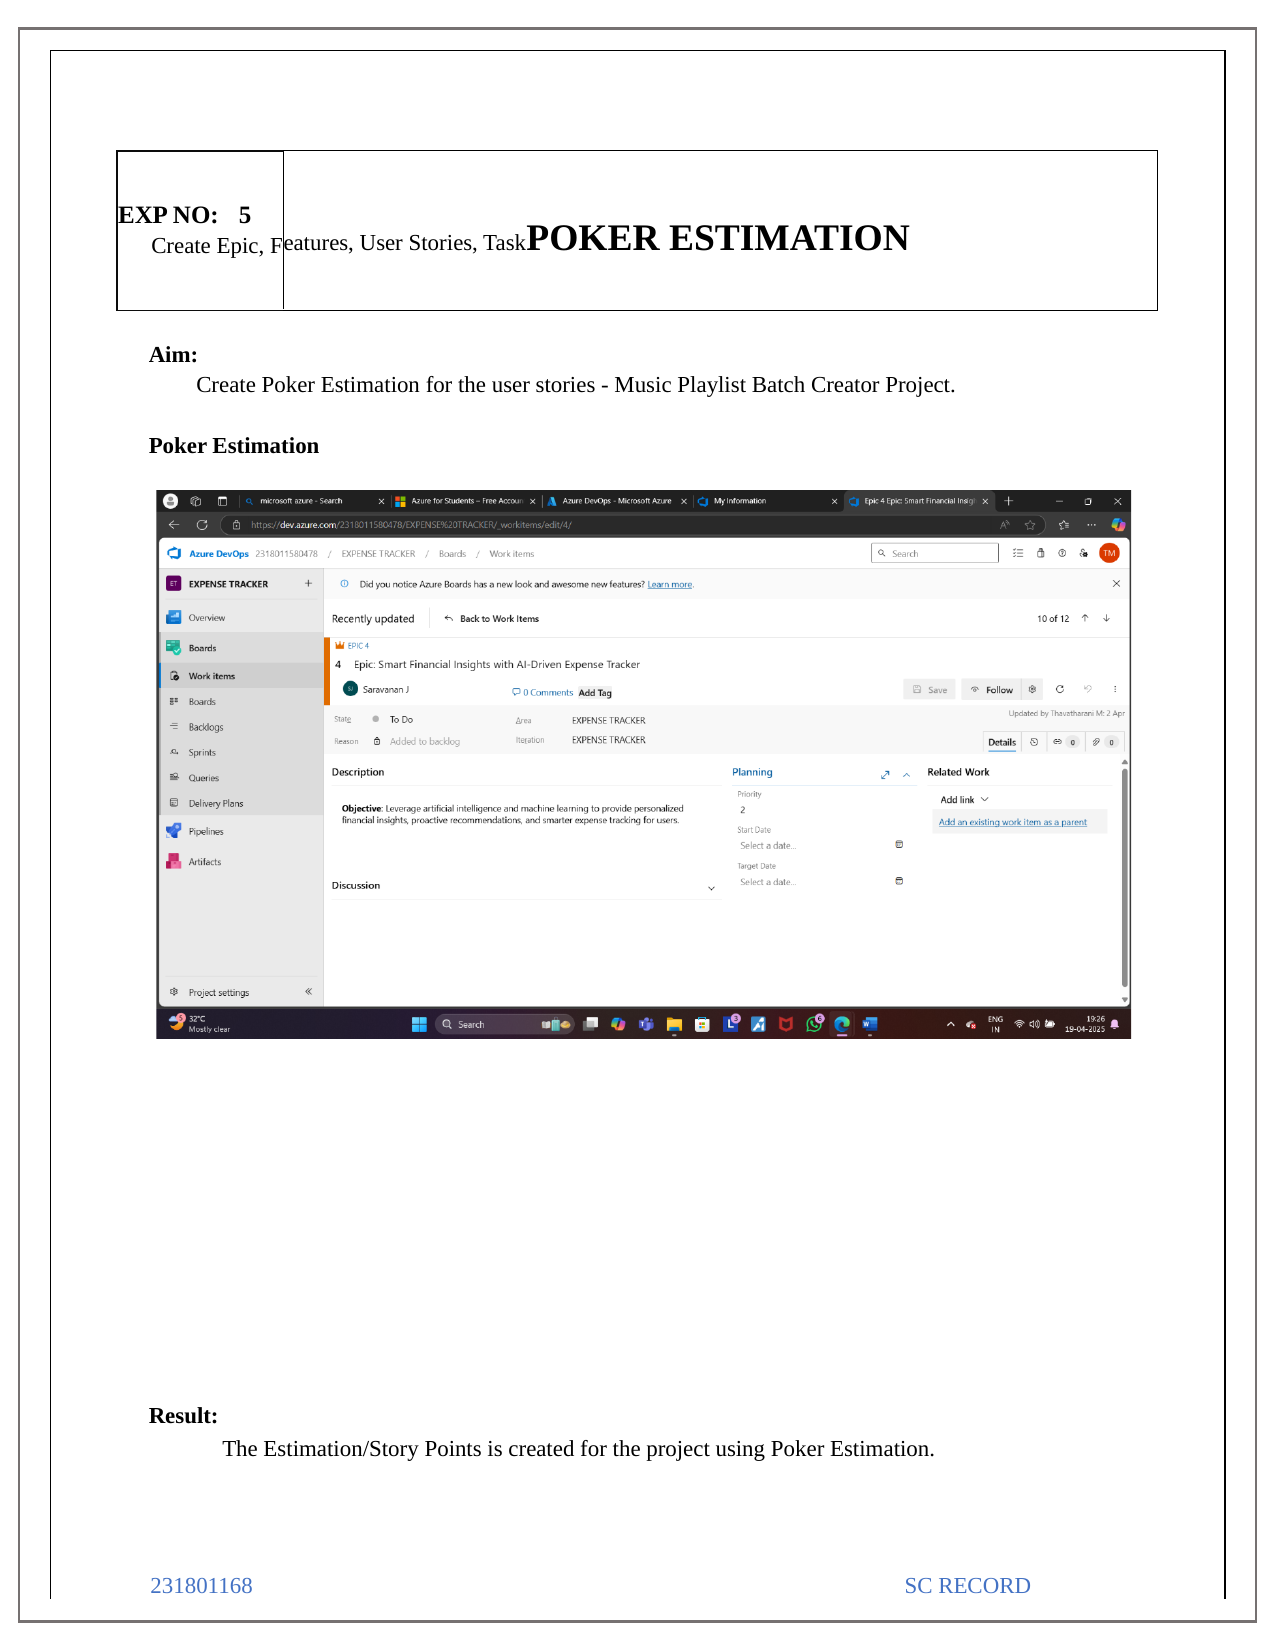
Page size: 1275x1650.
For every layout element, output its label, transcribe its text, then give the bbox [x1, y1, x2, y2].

text Aim: [148, 341, 1064, 367]
text Result: [148, 1402, 1064, 1428]
table_header EXP NO: 5 Create Epic, F [118, 152, 283, 309]
text Poker Estimation [148, 432, 1064, 459]
text The Estimation/Story Points is created for the project using Poker Estimation. [150, 1435, 1131, 1461]
table_header eatures, User Stories, TaskPOKER ESTIMATION [284, 151, 1157, 309]
picture [156, 490, 1132, 1039]
text Create Poker Estimation for the user stories - Music Playlist Batch Creator Project. [150, 371, 1128, 397]
